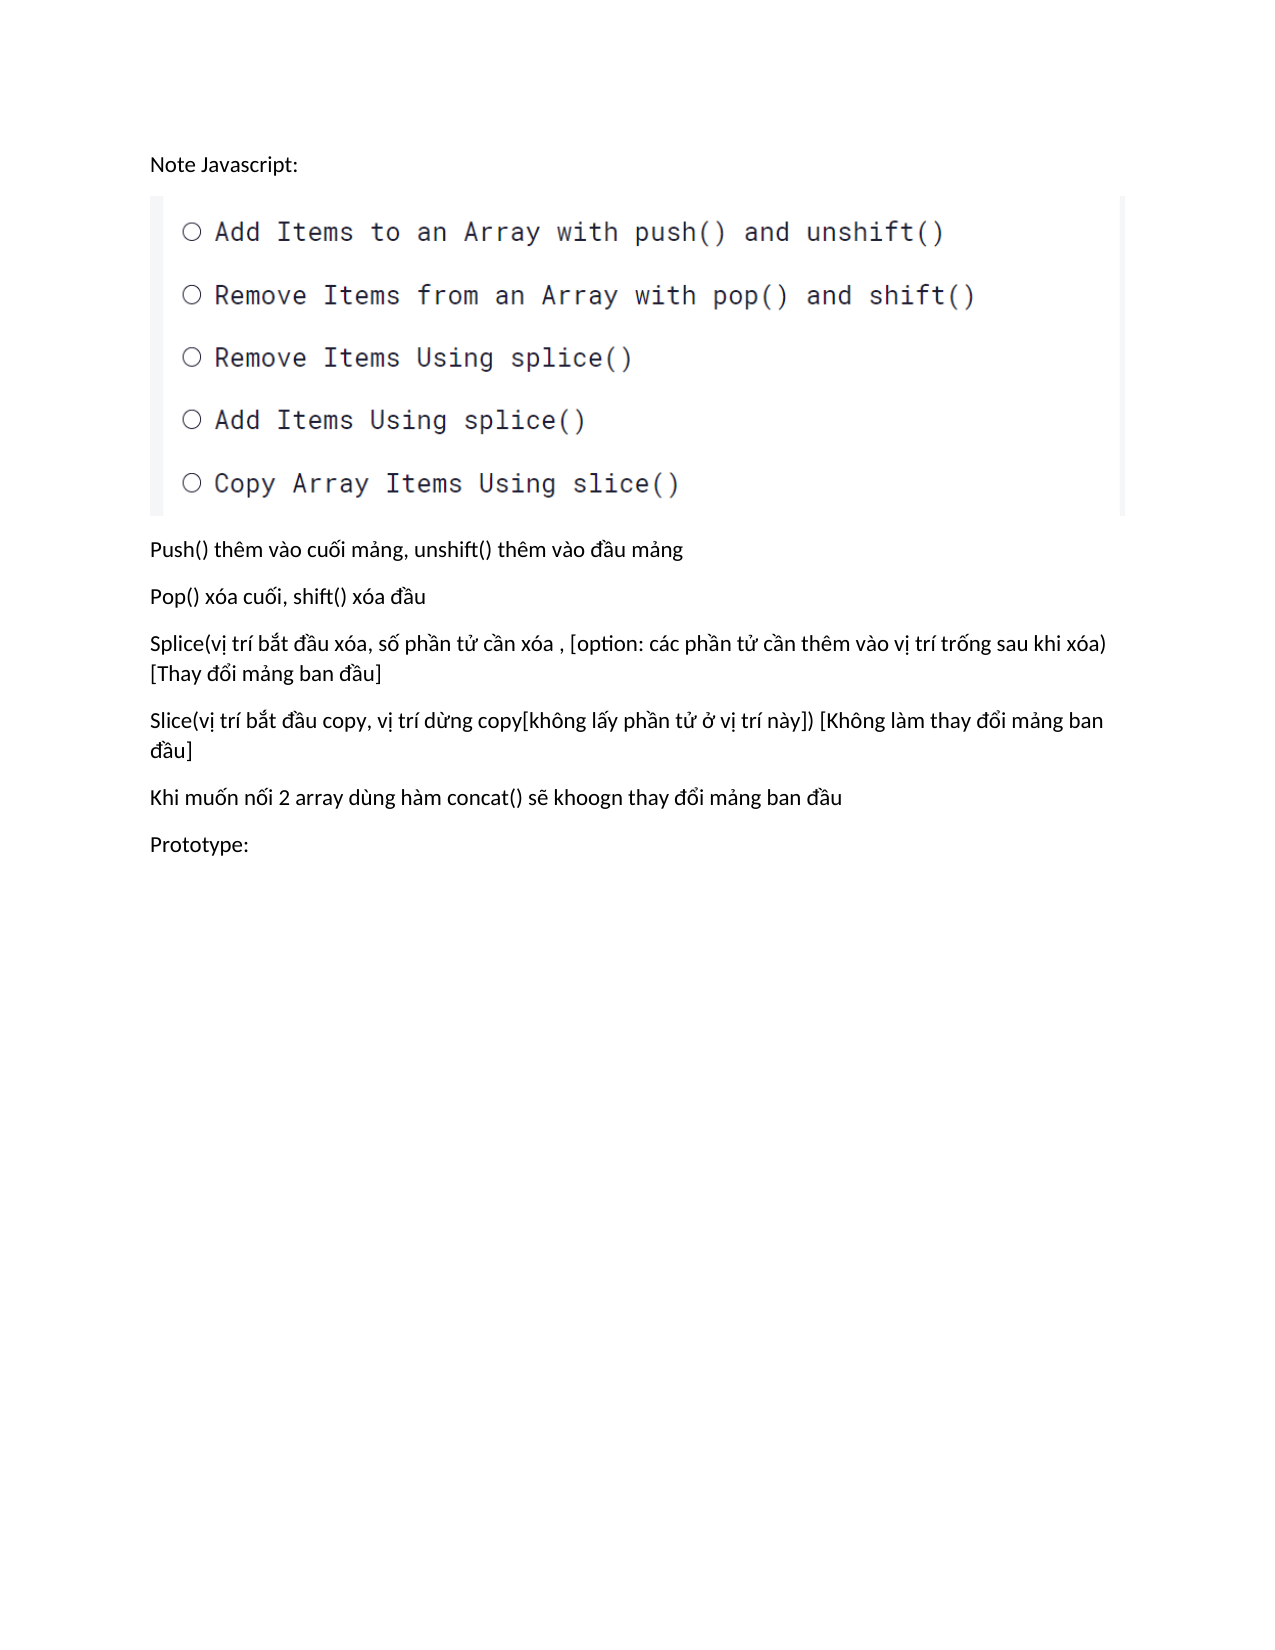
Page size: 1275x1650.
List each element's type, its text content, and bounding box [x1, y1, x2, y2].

text Pop() xóa cuối, shift() xóa đầu [150, 582, 1125, 610]
picture [150, 196, 1125, 516]
text Khi muốn nối 2 array dùng hàm concat() sẽ khoogn thay đổi mảng ban đầu [150, 783, 1125, 811]
text Note Javascript: [150, 150, 1125, 178]
text Splice(vị trí bắt đầu xóa, số phần tử cần xóa , [option: các phần tử cần thêm vào vị trí trống sau khi xóa) [Thay đổi mảng ban đầu] [150, 629, 1125, 687]
text Slice(vị trí bắt đầu copy, vị trí dừng copy[không lấy phần tử ở vị trí này]) [Không làm thay đổi mảng ban đầu] [150, 706, 1125, 764]
text Prototype: [150, 830, 1125, 858]
text Push() thêm vào cuối mảng, unshift() thêm vào đầu mảng [150, 535, 1125, 563]
